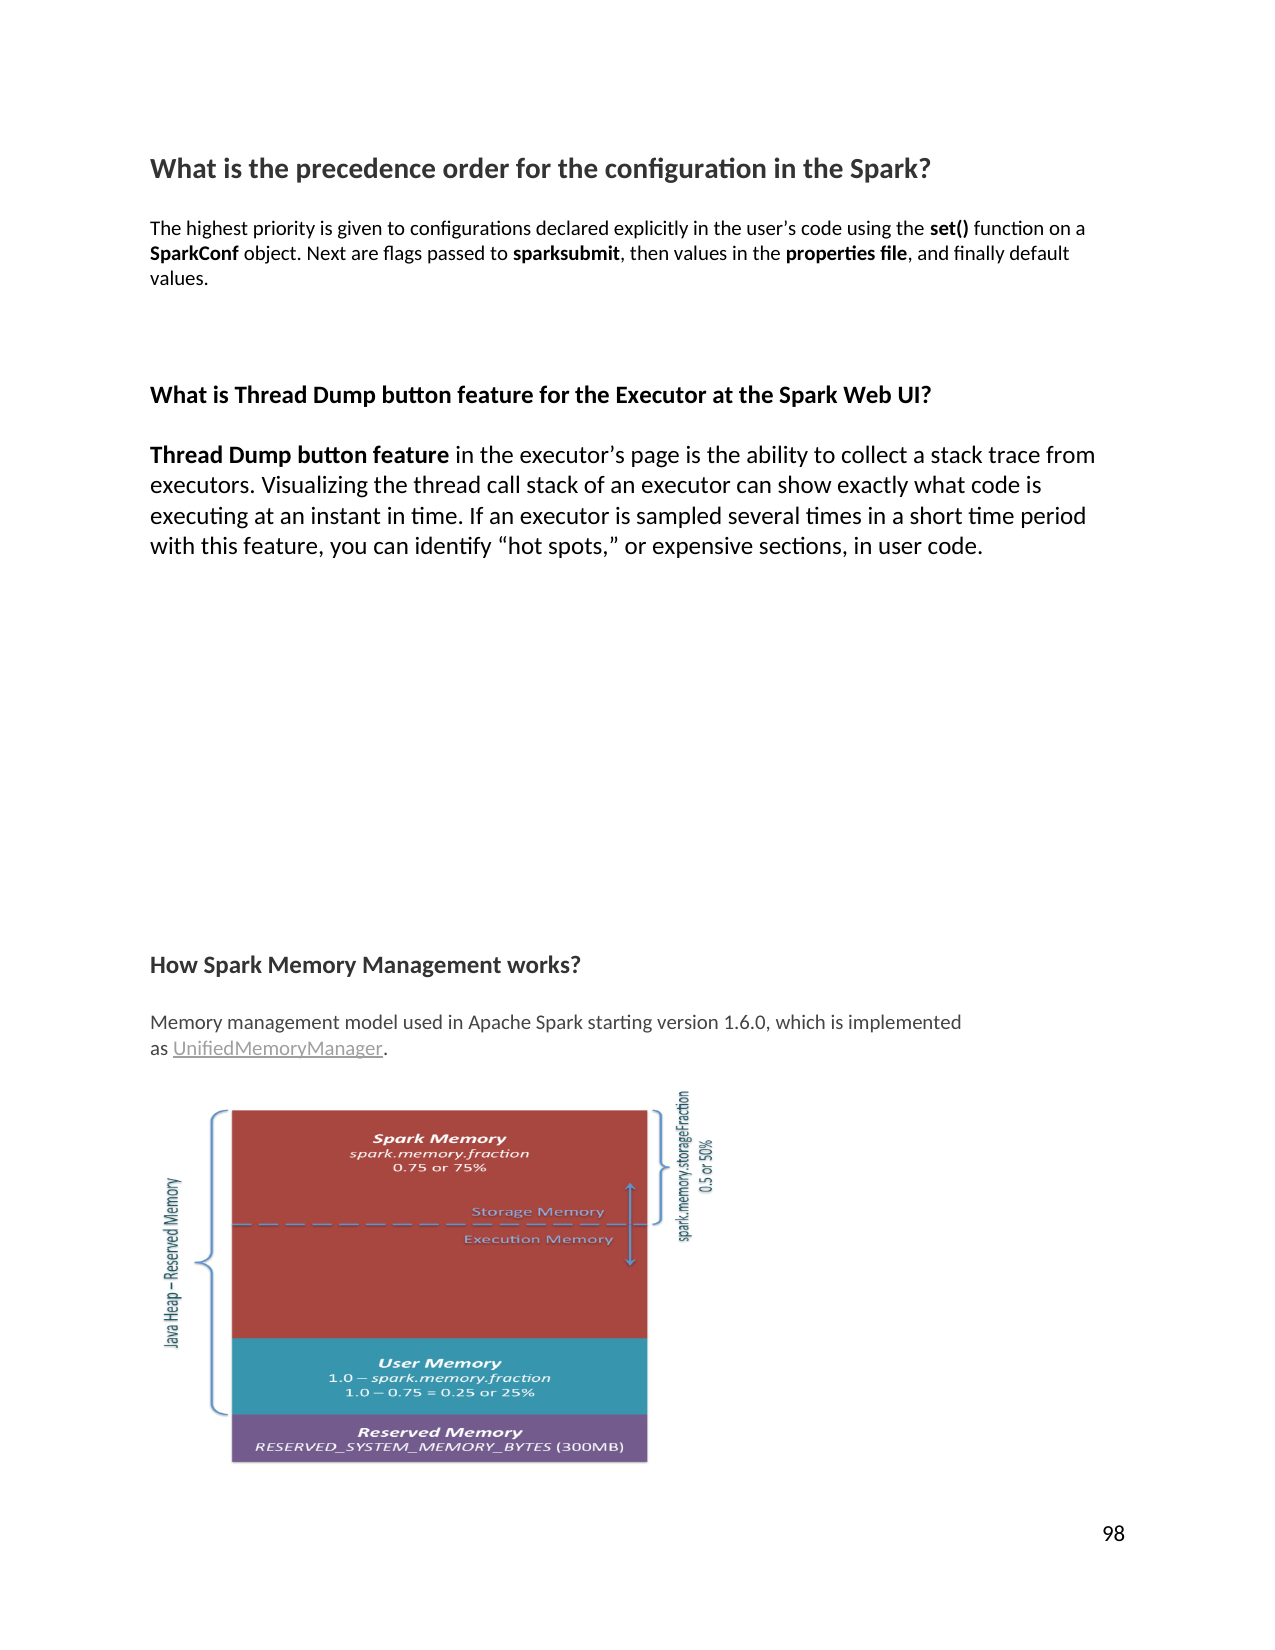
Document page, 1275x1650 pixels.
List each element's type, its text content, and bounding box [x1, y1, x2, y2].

text What is Thread Dump button feature for the Executor at the Spark Web UI? [150, 379, 1125, 410]
text How Spark Memory Management works? [150, 950, 1125, 980]
text Thread Dump button feature in the executor’s page is the ability to collect a stack trace from executors. Visualizing the thread call stack of an executor can show exactly what code is executing at an instant in time. If an executor is sampled several times in a short time period with this feature, you can identify “hot spots,” or expensive sections, in user code. [150, 439, 1125, 561]
text What is the precedence order for the configuration in the Spark? [150, 150, 1125, 186]
picture [150, 1089, 725, 1465]
text Memory management model used in Apache Spark starting version 1.6.0, which is implemented as UnifiedMemoryManager. [388, 1009, 1125, 1060]
text The highest priority is given to configurations declared explicitly in the user’s code using the set() function on a SparkConf object. Next are flags passed to sparksubmit, then values in the properties file, and finally default values. [150, 215, 1125, 291]
